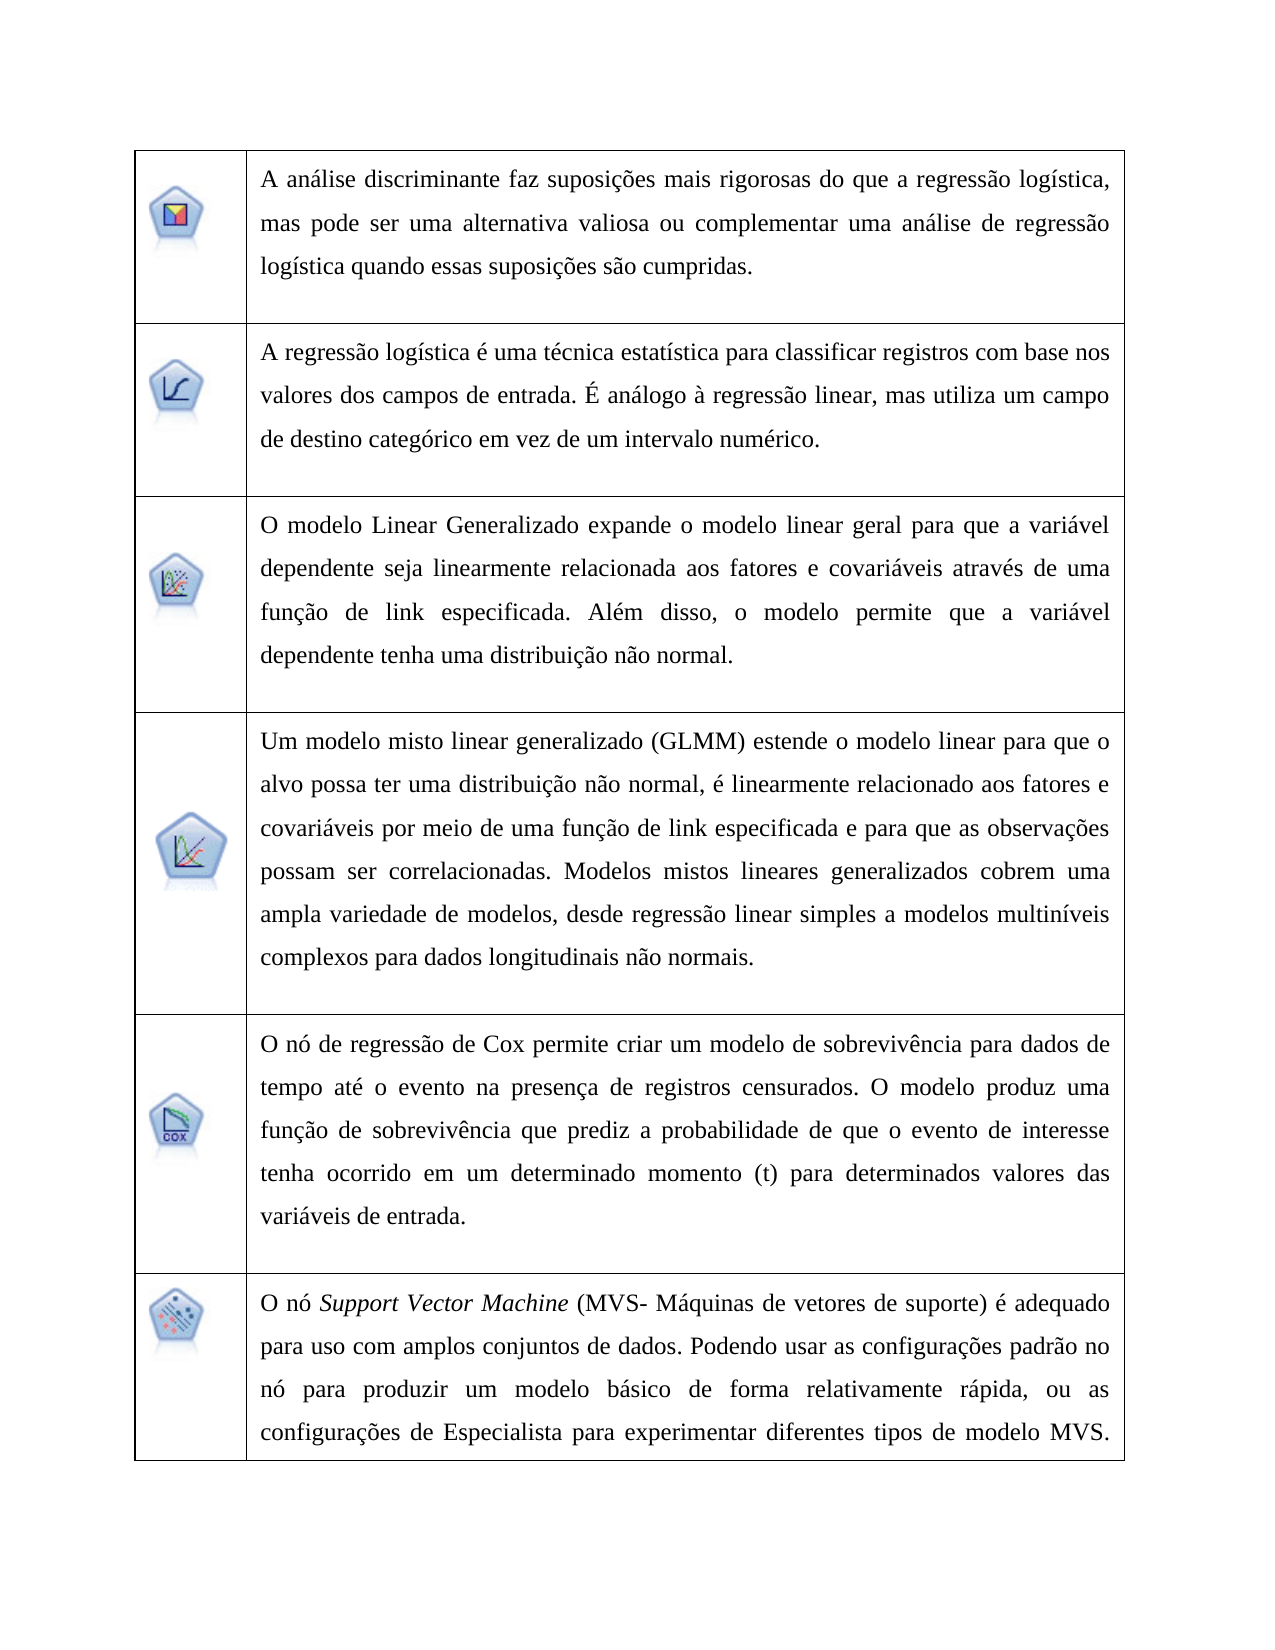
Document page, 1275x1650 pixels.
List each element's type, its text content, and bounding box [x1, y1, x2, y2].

picture [148, 358, 213, 432]
table_cell [136, 713, 246, 1014]
picture [148, 552, 213, 627]
picture [148, 806, 234, 891]
table_cell O nó de regressão de Cox permite criar um modelo de sobrevivência para dados de tempo até o evento na presença de registros censurados. O modelo produz uma função de sobrevivência que prediz a probabilidade de que o evento de interesse tenha ocorrido em um determinado momento (t) para determinados valores das variáveis de entrada. [247, 1015, 1124, 1273]
table_cell [136, 497, 246, 712]
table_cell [247, 1274, 1124, 1459]
table_cell O modelo Linear Generalizado expande o modelo linear geral para que a variável dependente seja linearmente relacionada aos fatores e covariáveis através de uma função de link especificada. Além disso, o modelo permite que a variável dependente tenha uma distribuição não normal. [247, 497, 1124, 712]
table_cell [136, 1274, 246, 1459]
table_cell [136, 1015, 246, 1273]
picture [148, 185, 213, 259]
table_cell A regressão logística é uma técnica estatística para classificar registros com base nos valores dos campos de entrada. É análogo à regressão linear, mas utiliza um campo de destino categórico em vez de um intervalo numérico. [247, 324, 1124, 496]
table_cell Um modelo misto linear generalizado (GLMM) estende o modelo linear para que o alvo possa ter uma distribuição não normal, é linearmente relacionado aos fatores e covariáveis por meio de uma função de link especificada e para que as observações possam ser correlacionadas. Modelos mistos lineares generalizados cobrem uma ampla variedade de modelos, desde regressão linear simples a modelos multiníveis complexos para dados longitudinais não normais. [247, 713, 1124, 1014]
picture [148, 1092, 213, 1167]
table_cell [136, 151, 246, 323]
picture [148, 1287, 213, 1362]
table_cell A análise discriminante faz suposições mais rigorosas do que a regressão logística, mas pode ser uma alternativa valiosa ou complementar uma análise de regressão logística quando essas suposições são cumpridas. [247, 151, 1124, 323]
table_cell [136, 324, 246, 496]
